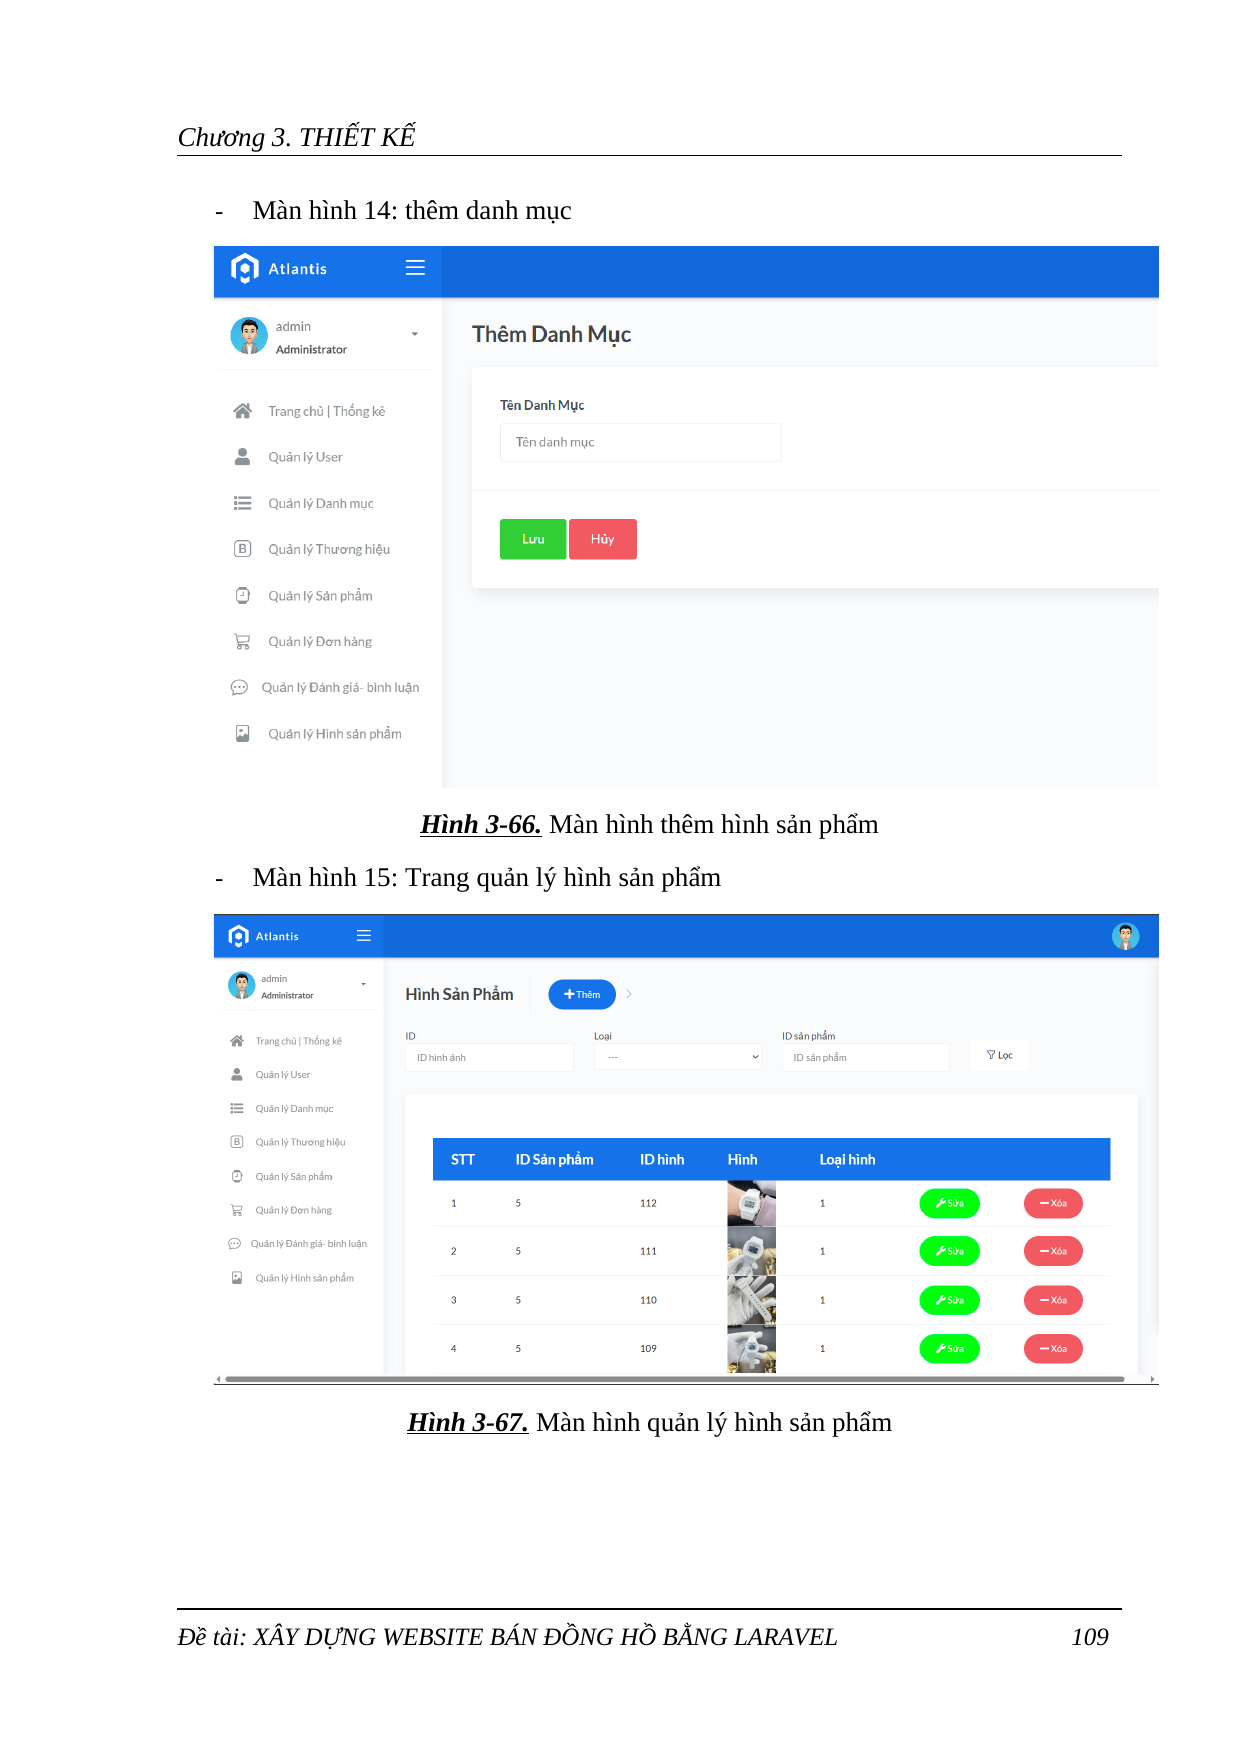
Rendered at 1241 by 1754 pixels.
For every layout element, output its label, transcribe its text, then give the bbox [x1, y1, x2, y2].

text Hình 3-66. Màn hình thêm hình sản phẩm [177, 808, 1122, 840]
list Màn hình 14: thêm danh mục [215, 194, 1122, 225]
picture [213, 914, 1159, 1385]
text Hình 3-67. Màn hình quản lý hình sản phẩm [177, 1406, 1122, 1437]
picture [213, 246, 1159, 788]
list Màn hình 15: Trang quản lý hình sản phẩm [215, 861, 1122, 893]
